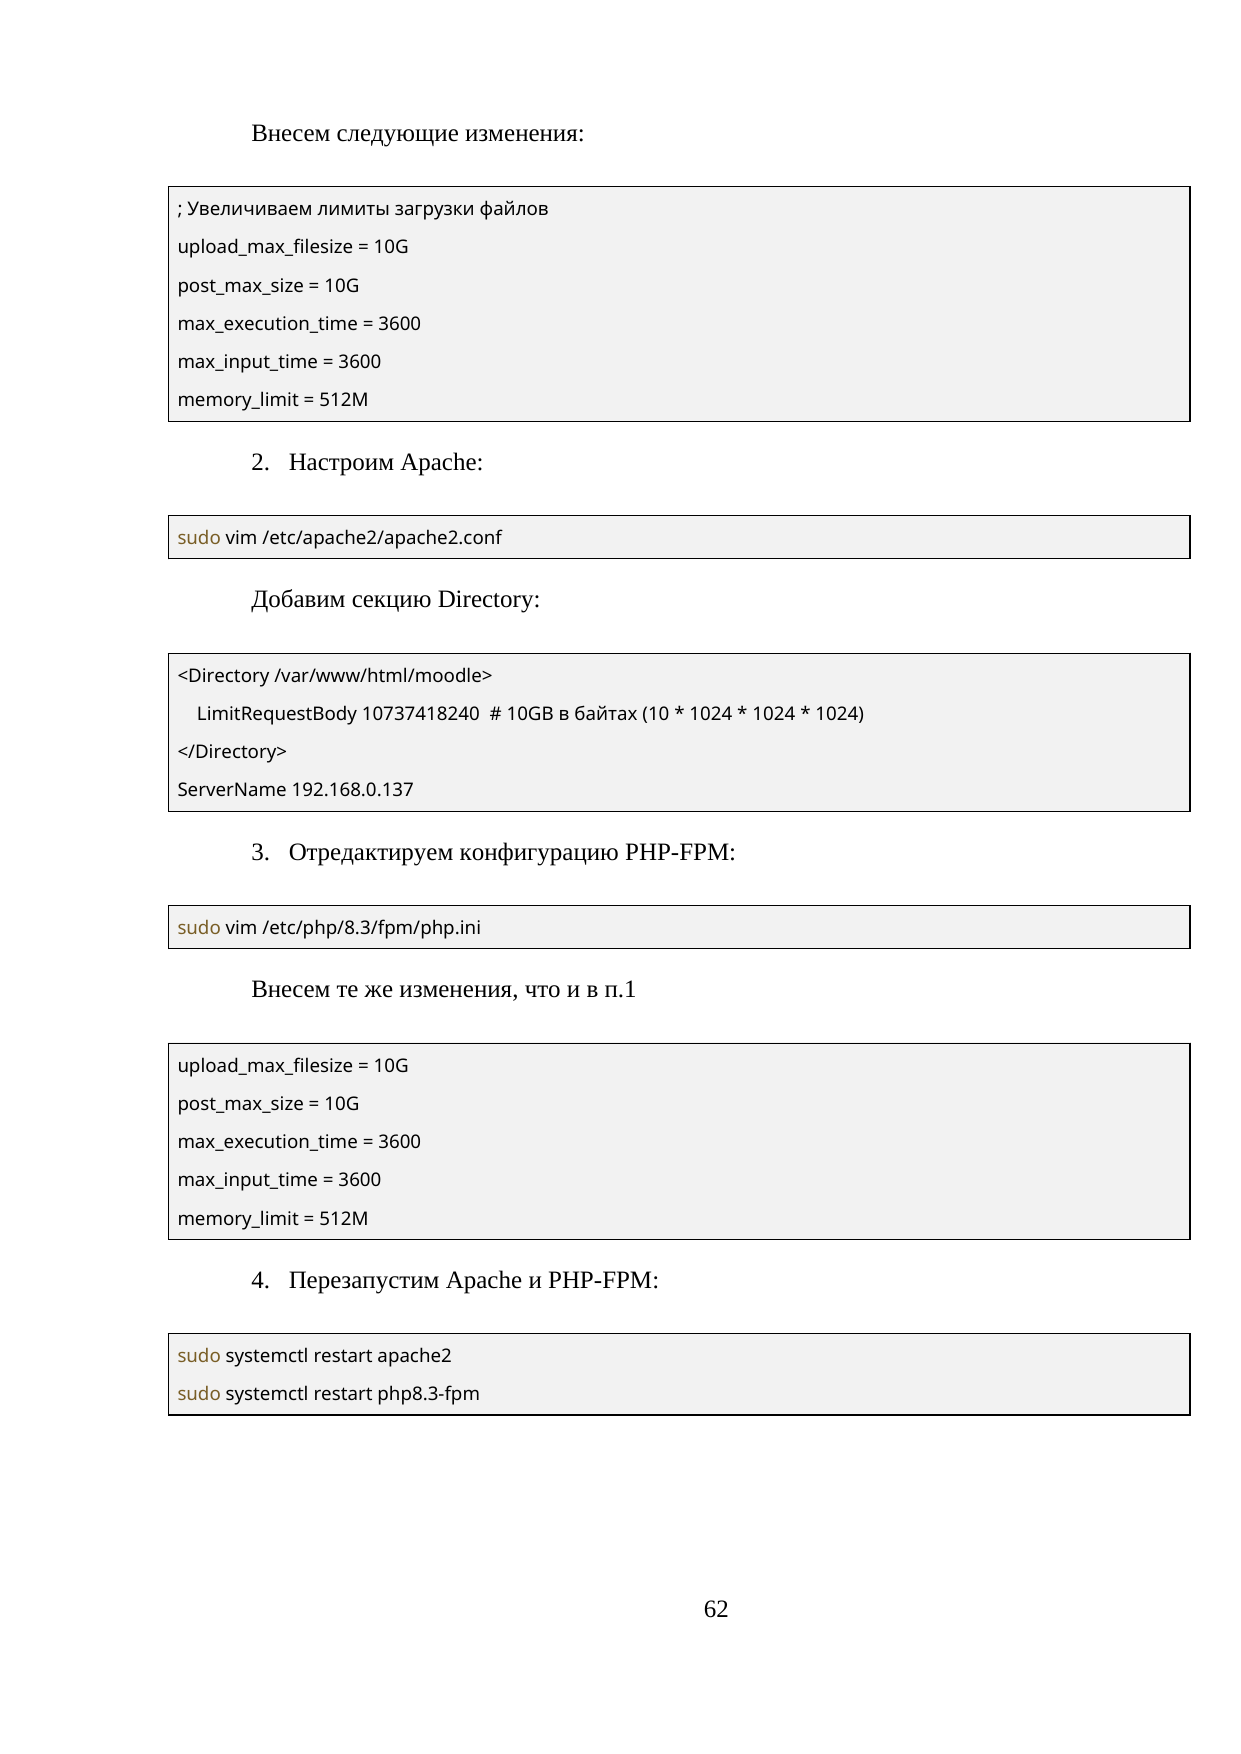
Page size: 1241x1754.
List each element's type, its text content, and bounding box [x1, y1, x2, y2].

text ServerName 192.168.0.137 [169, 767, 1189, 811]
list Настроим Apache: [251, 447, 1181, 476]
text sudo systemctl restart php8.3-fpm [169, 1371, 1189, 1414]
text <Directory /var/www/html/moodle> [169, 654, 1189, 687]
text ; Увеличиваем лимиты загрузки файлов [169, 187, 1189, 221]
text sudo systemctl restart apache2 [169, 1334, 1189, 1368]
text max_execution_time = 3600 [169, 301, 1189, 336]
text memory_limit = 512M [169, 1195, 1189, 1239]
text upload_max_filesize = 10G [169, 1044, 1189, 1077]
text max_input_time = 3600 [169, 1157, 1189, 1192]
text Внесем те же изменения, что и в п.1 [177, 974, 1181, 1003]
text post_max_size = 10G [169, 1081, 1189, 1116]
text Добавим секцию Directory: [177, 584, 1181, 613]
text sudo vim /etc/apache2/apache2.conf [169, 516, 1189, 558]
text sudo vim /etc/php/8.3/fpm/php.ini [169, 906, 1189, 948]
text upload_max_filesize = 10G [169, 224, 1189, 259]
text max_input_time = 3600 [169, 339, 1189, 374]
text max_execution_time = 3600 [169, 1119, 1189, 1154]
text LimitRequestBody 10737418240 # 10GB в байтах (10 * 1024 * 1024 * 1024) [169, 691, 1189, 726]
list Перезапустим Apache и PHP-FPM: [251, 1265, 1181, 1294]
text Внесем следующие изменения: [177, 118, 1181, 147]
text </Directory> [169, 729, 1189, 764]
text memory_limit = 512M [169, 377, 1189, 421]
text post_max_size = 10G [169, 263, 1189, 298]
list Отредактируем конфигурацию PHP-FPM: [251, 837, 1181, 866]
